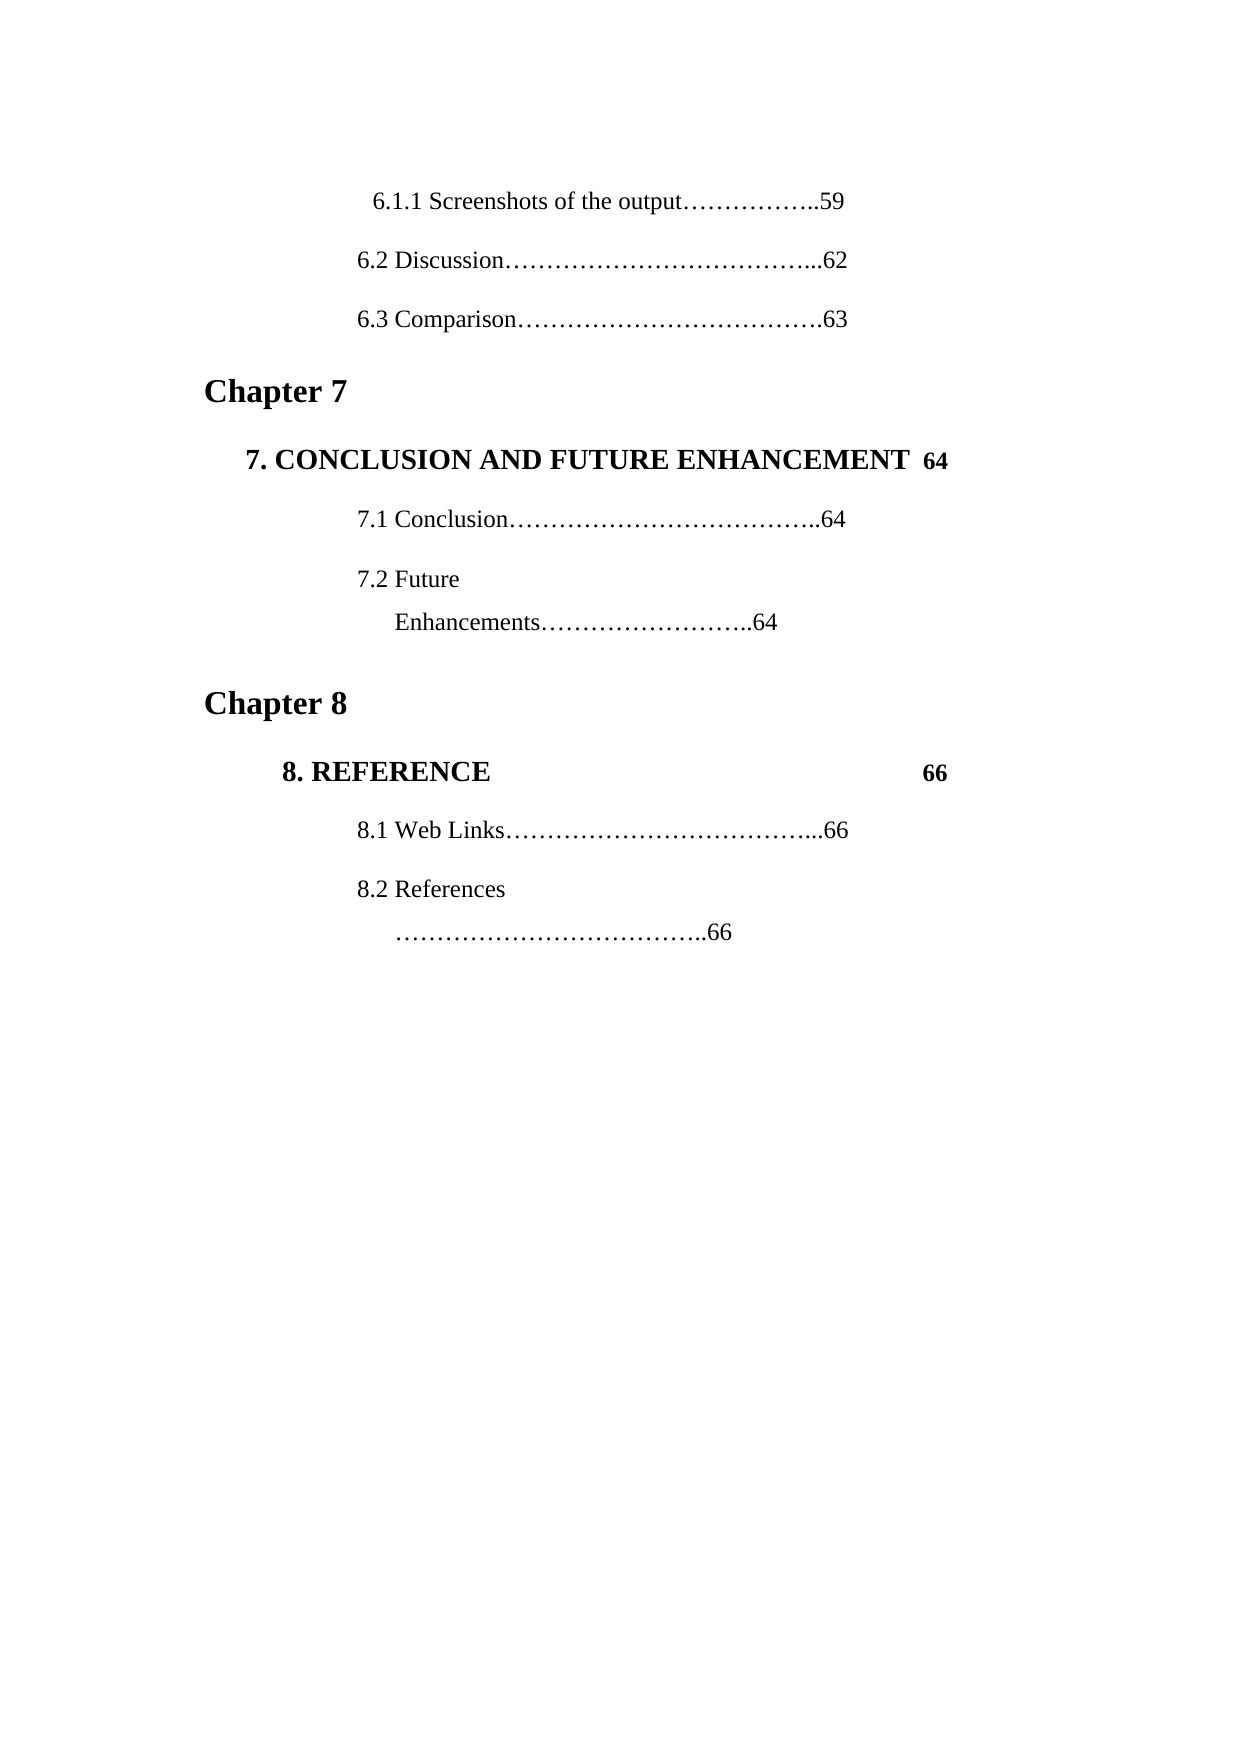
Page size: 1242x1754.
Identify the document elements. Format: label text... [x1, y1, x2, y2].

subtitle Chapter 7 [204, 371, 1034, 409]
list Comparison……………………………….63 [357, 304, 849, 333]
list CONCLUSION AND FUTURE ENHANCEMENT 64 [205, 442, 948, 476]
list Web Links………………………………...66 [357, 815, 849, 843]
subtitle Chapter 8 [204, 683, 1034, 722]
list Conclusion………………………………..64 [357, 504, 849, 533]
list REFERENCE 66 [282, 754, 1034, 788]
list Discussion………………………………...62 [357, 245, 849, 274]
list References ………………………………..66 [357, 874, 849, 946]
list Future Enhancements……………………..64 [357, 564, 849, 636]
text 6.1.1 Screenshots of the output……………..59 [205, 186, 967, 214]
